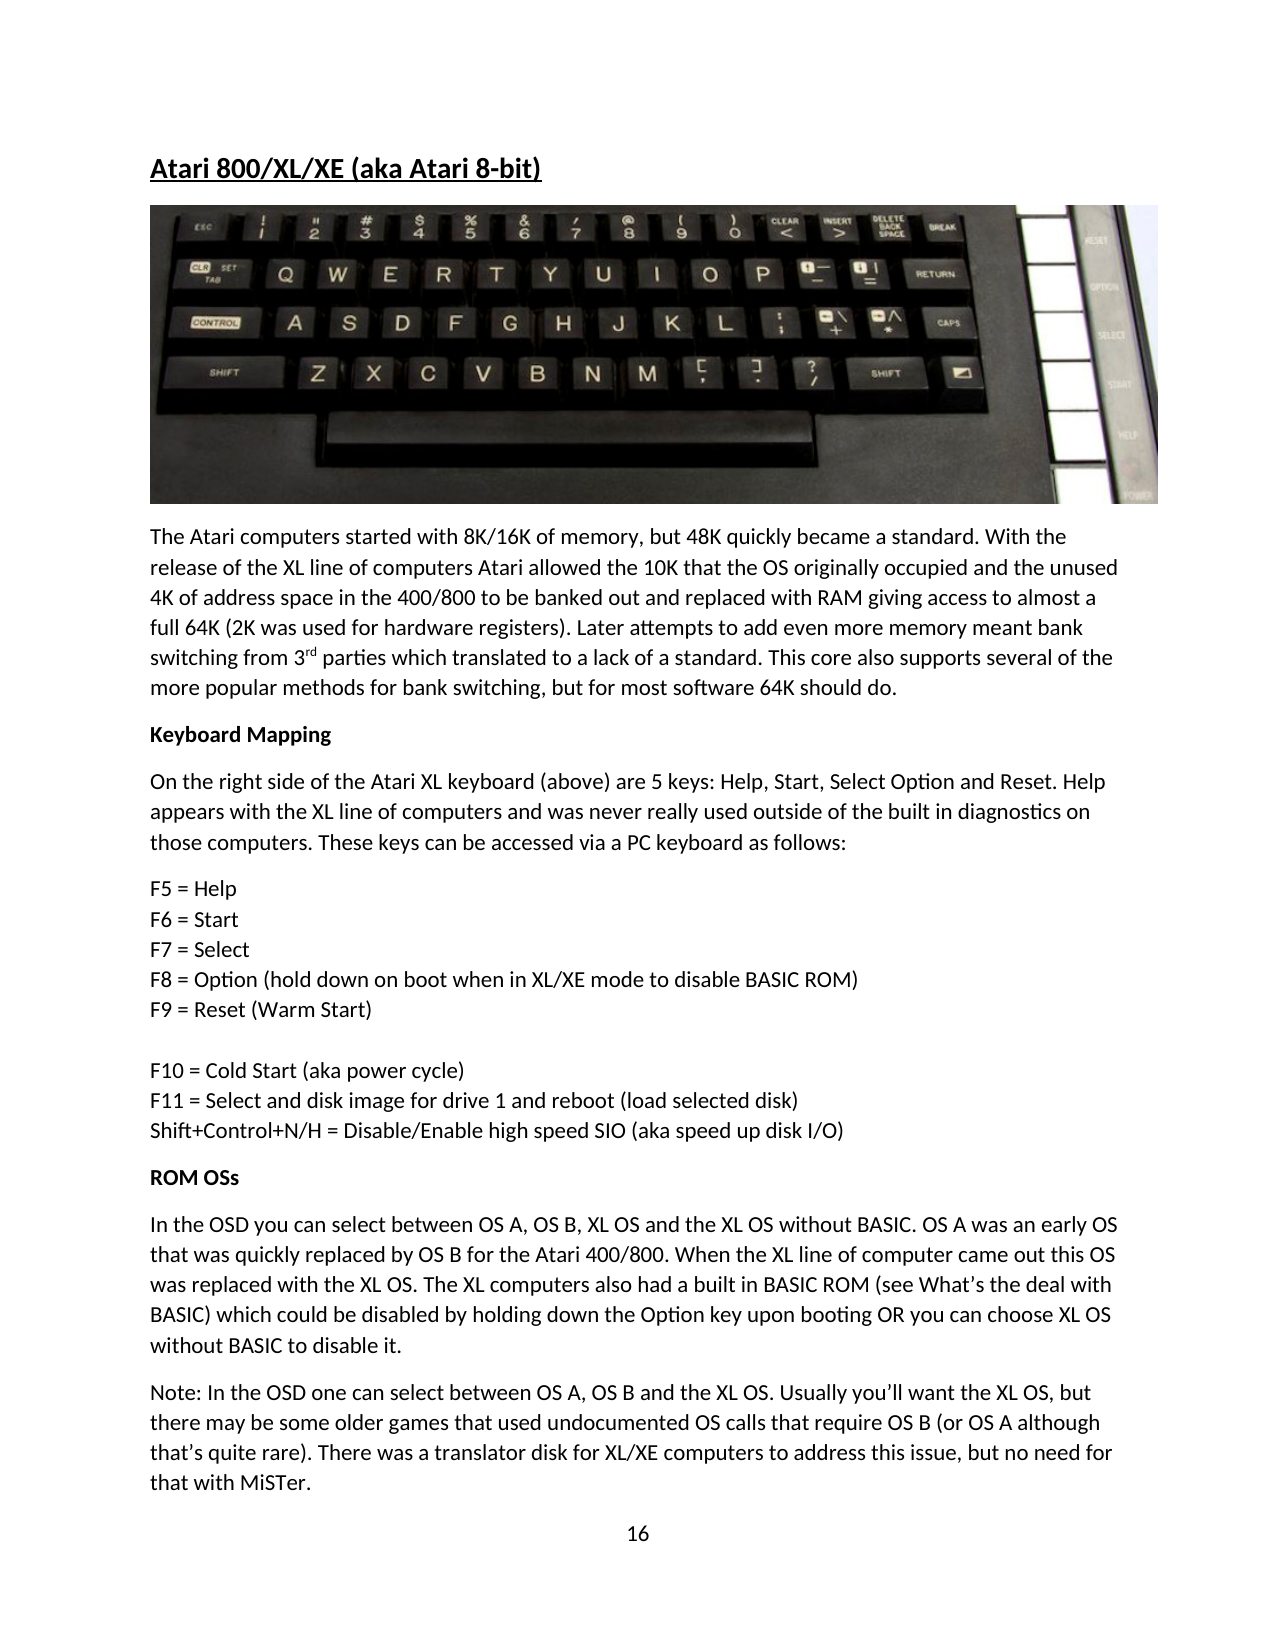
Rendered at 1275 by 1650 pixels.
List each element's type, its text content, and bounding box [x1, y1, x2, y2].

picture [150, 205, 1158, 504]
text The Atari computers started with 8K/16K of memory, but 48K quickly became a standard. With the release of the XL line of computers Atari allowed the 10K that the OS originally occupied and the unused 4K of address space in the 400/800 to be banked out and replaced with RAM giving access to almost a full 64K (2K was used for hardware registers). Later attempts to add even more memory meant bank switching from 3rd parties which translated to a lack of a standard. This core also supports several of the more popular methods for bank switching, but for most software 64K should do. [150, 522, 1125, 701]
text ROM OSs [150, 1163, 1125, 1191]
text Note: In the OSD one can select between OS A, OS B and the XL OS. Usually you’ll want the XL OS, but there may be some older games that used undocumented OS calls that require OS B (or OS A although that’s quite rare). There was a translator disk for XL/XE computers to address this issue, but no need for that with MiSTer. [150, 1378, 1125, 1496]
text On the right side of the Atari XL keyboard (above) are 5 keys: Help, Start, Select Option and Reset. Help appears with the XL line of computers and was never really used outside of the built in diagnostics on those computers. These keys can be accessed via a PC keyboard as follows: [150, 767, 1125, 856]
text F5 = Help F6 = Start F7 = Select F8 = Option (hold down on boot when in XL/XE mode to disable BASIC ROM) F9 = Reset (Warm Start) F10 = Cold Start (aka power cycle) F11 = Select and disk image for drive 1 and reboot (load selected disk) Shift+Control+N/H = Disable/Enable high speed SIO (aka speed up disk I/O) [150, 874, 1125, 1144]
text Atari 800/XL/XE (aka Atari 8-bit) [150, 150, 1125, 186]
text Keyboard Mapping [150, 720, 1125, 748]
text In the OSD you can select between OS A, OS B, XL OS and the XL OS without BASIC. OS A was an early OS that was quickly replaced by OS B for the Atari 400/800. When the XL line of computer came out this OS was replaced with the XL OS. The XL computers also had a built in BASIC ROM (see What’s the deal with BASIC) which could be disabled by holding down the Option key upon booting OR you can choose XL OS without BASIC to disable it. [150, 1210, 1125, 1359]
